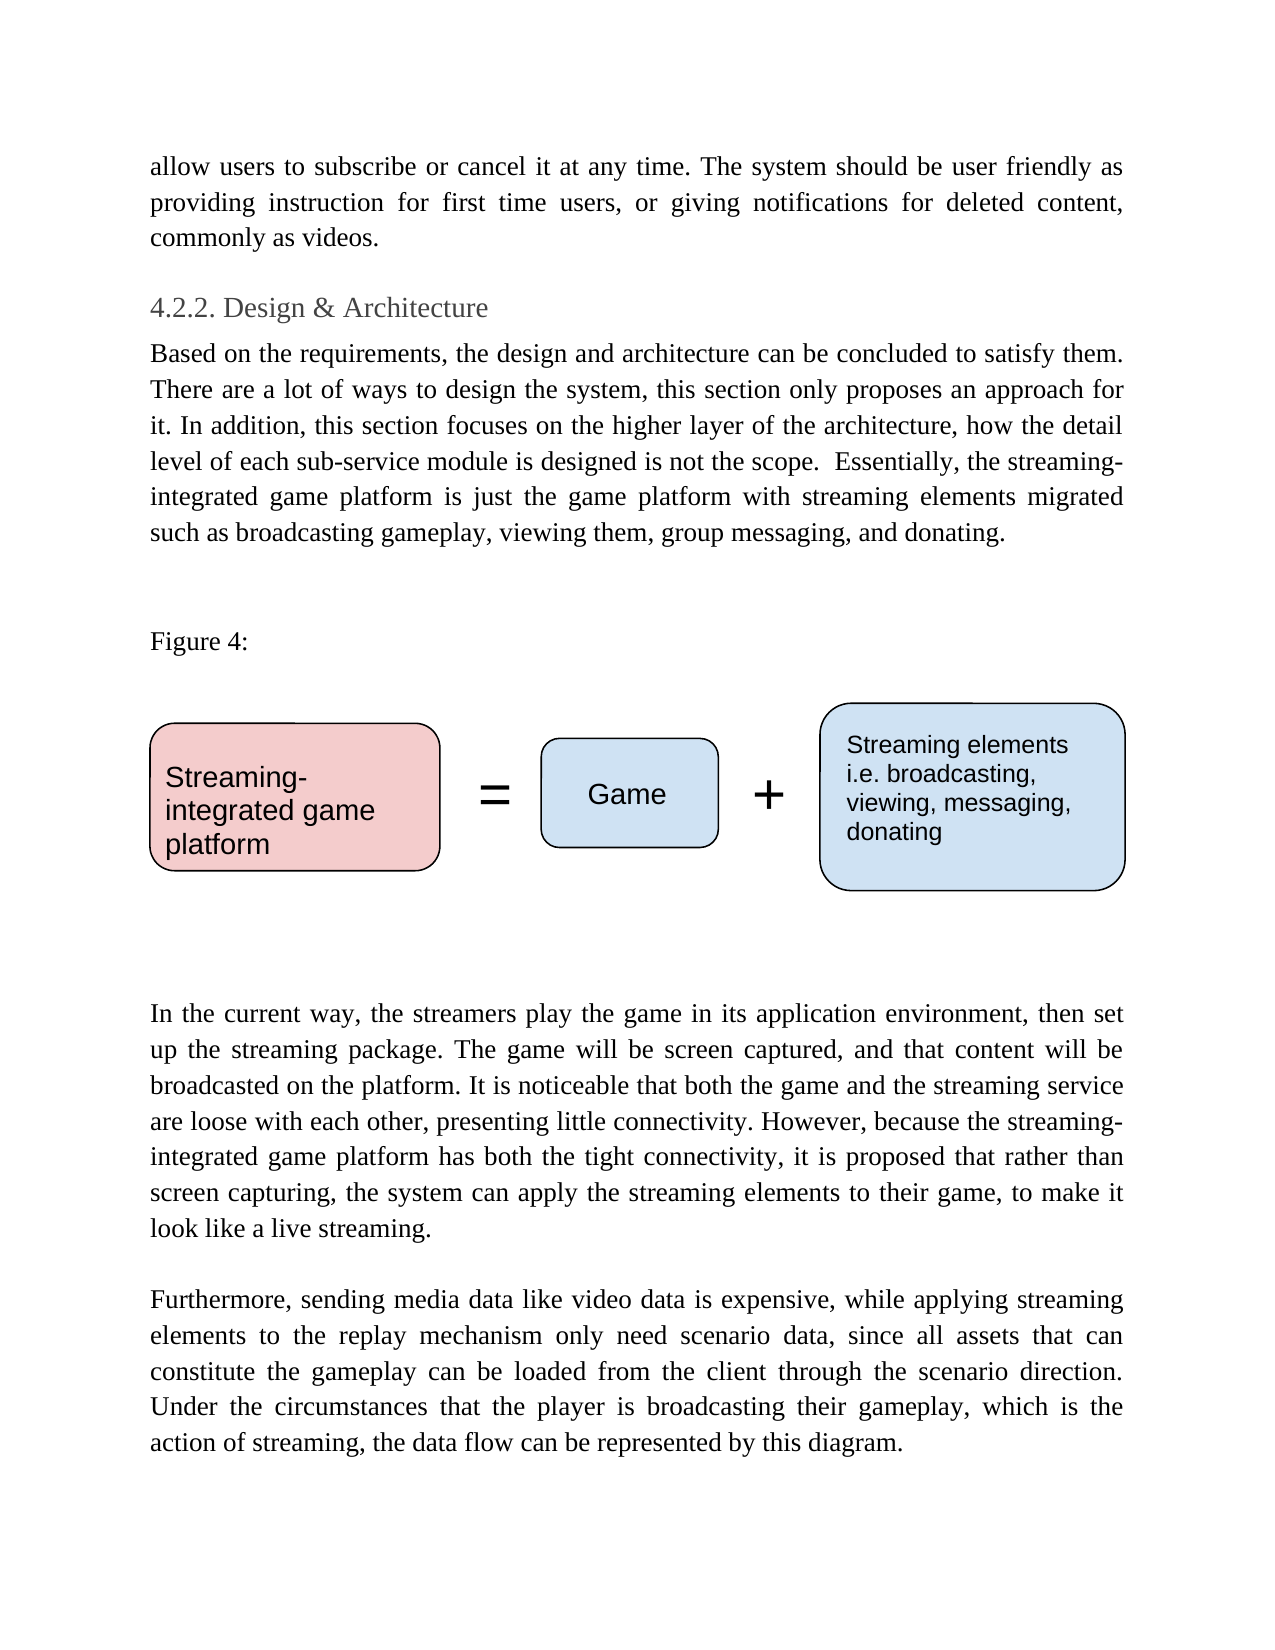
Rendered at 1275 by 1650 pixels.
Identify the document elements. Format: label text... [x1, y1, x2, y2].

text In the current way, the streamers play the game in its application environment, then set up the streaming package. The game will be screen captured, and that content will be broadcasted on the platform. It is noticeable that both the game and the streaming service are loose with each other, presenting little connectivity. However, because the streaming-integrated game platform has both the tight connectivity, it is proposed that rather than screen capturing, the system can apply the streaming elements to their game, to make it look like a live streaming. [150, 997, 1125, 1243]
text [150, 150, 1125, 253]
text Based on the requirements, the design and architecture can be concluded to satisfy them. There are a lot of ways to design the system, this section only proposes an approach for it. In addition, this section focuses on the higher layer of the architecture, how the detail level of each sub-service module is designed is not the scope. Essentially, the streaming-integrated game platform is just the game platform with streaming elements migrated such as broadcasting gameplay, viewing them, group messaging, and donating. [150, 337, 1125, 547]
text Furthermore, sending media data like video data is expensive, while applying streaming elements to the replay mechanism only need scenario data, since all assets that can constitute the gameplay can be loaded from the client through the scenario direction. Under the circumstances that the player is broadcasting their gameplay, which is the action of streaming, the data flow can be represented by this diagram. [150, 1283, 1125, 1457]
subtitle 4.2.2. Design & Architecture [150, 291, 1125, 324]
text Figure 4: [150, 625, 1125, 656]
